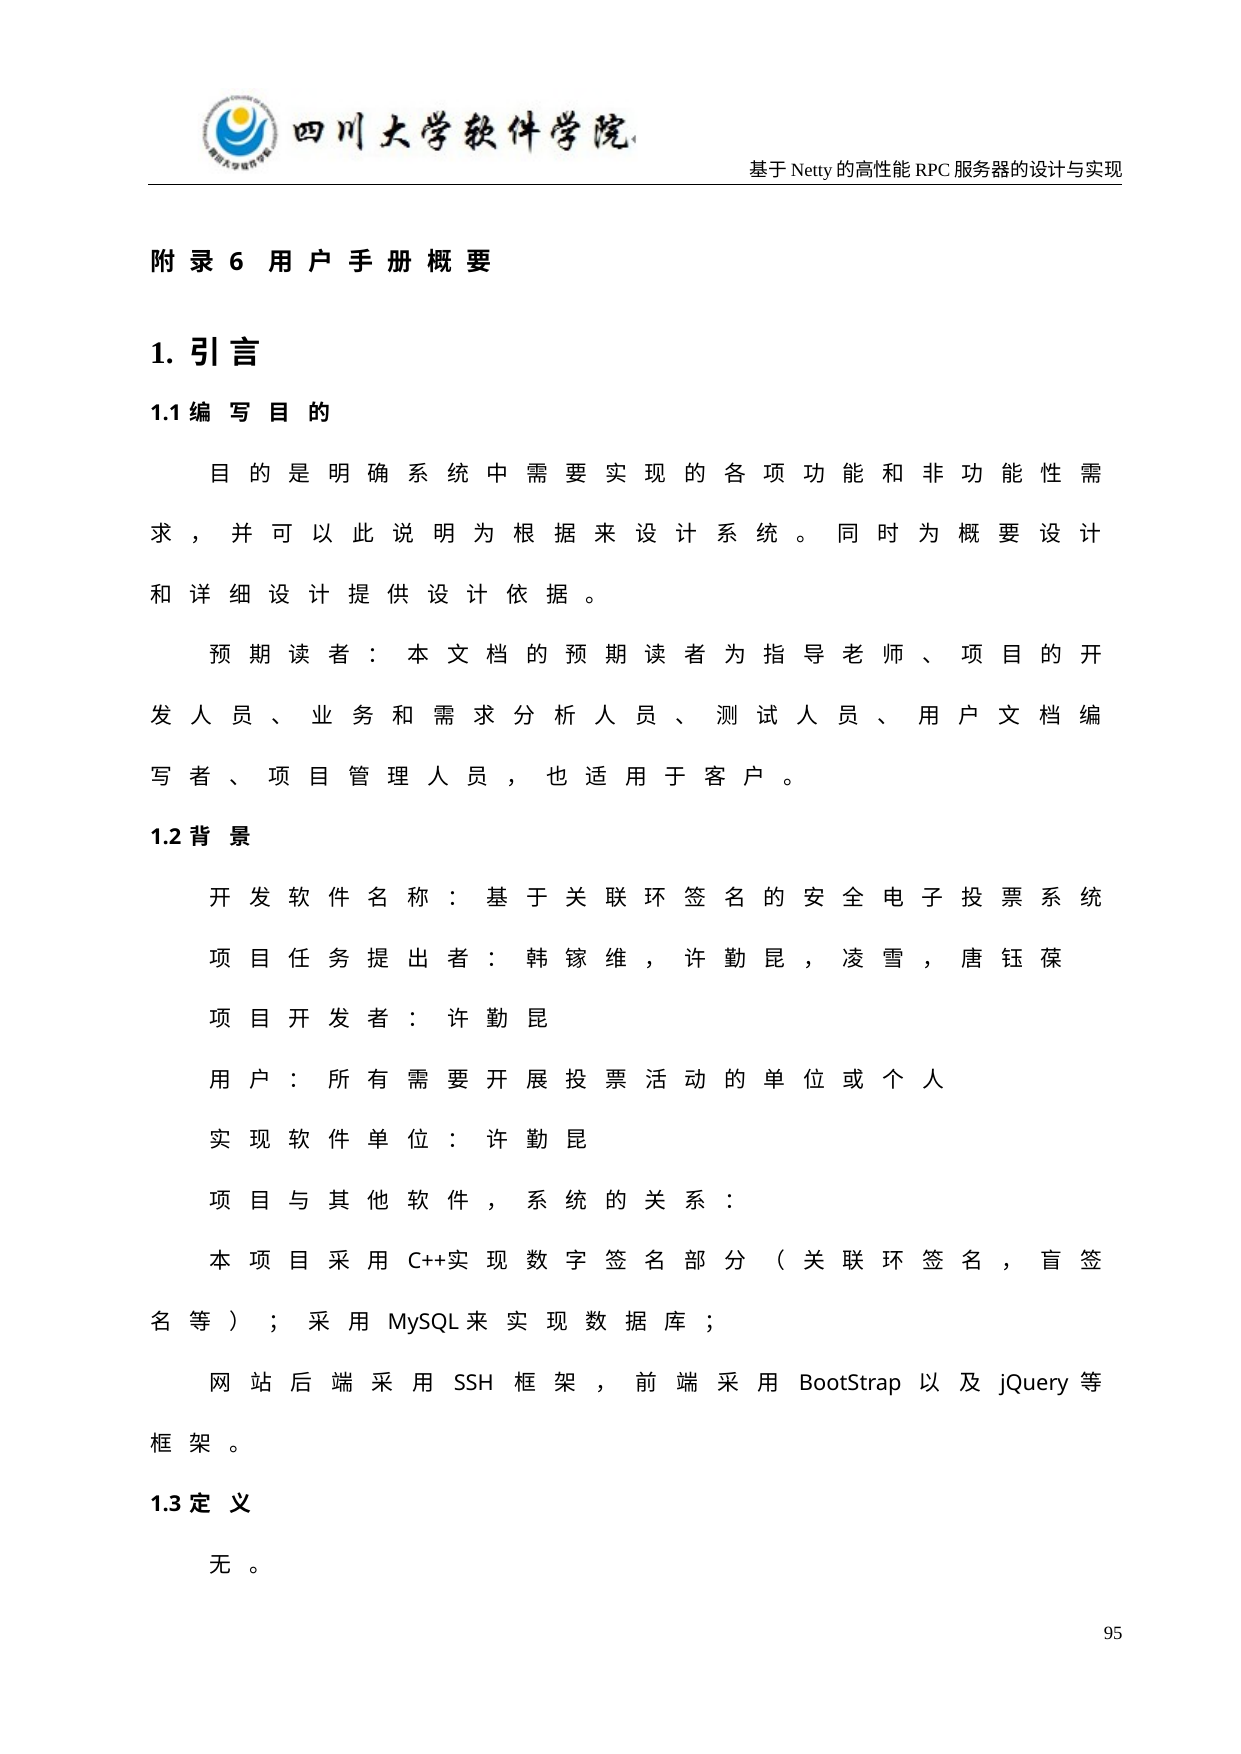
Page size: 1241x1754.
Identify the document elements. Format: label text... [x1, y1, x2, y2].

text 预期读者：本文档的预期读者为指导老师、项目的开发人员、业务和需求分析人员、测试人员、用户文档编写者、项目管理人员，也适用于客户。 [150, 623, 1120, 805]
text 用户：所有需要开展投票活动的单位或个人 [150, 1047, 1120, 1108]
picture [197, 88, 639, 177]
text 无。 [150, 1532, 1120, 1593]
text 网站后端采用SSH框架，前端采用BootStrap以及jQuery等框架。 [150, 1350, 1120, 1472]
text 实现软件单位：许勤昆 [150, 1108, 1120, 1168]
text 目的是明确系统中需要实现的各项功能和非功能性需求，并可以此说明为根据来设计系统。同时为概要设计和详细设计提供设计依据。 [150, 441, 1120, 623]
text 1.2背景 [150, 805, 1120, 865]
text 1.3定义 [150, 1472, 1120, 1532]
text 1.1编写目的 [150, 380, 1120, 441]
text 开发软件名称：基于关联环签名的安全电子投票系统 [150, 865, 1120, 926]
text 本项目采用C++实现数字签名部分（关联环签名，盲签名等）；采用MySQL来实现数据库； [150, 1229, 1120, 1350]
text 项目开发者：许勤昆 [150, 987, 1120, 1047]
subtitle 附录6 用户手册概要 [150, 229, 1120, 289]
text 项目任务提出者：韩镓维，许勤昆，凌雪，唐钰葆 [150, 926, 1120, 987]
text 项目与其他软件，系统的关系： [150, 1168, 1120, 1229]
subtitle 1.引言 [150, 320, 1120, 380]
